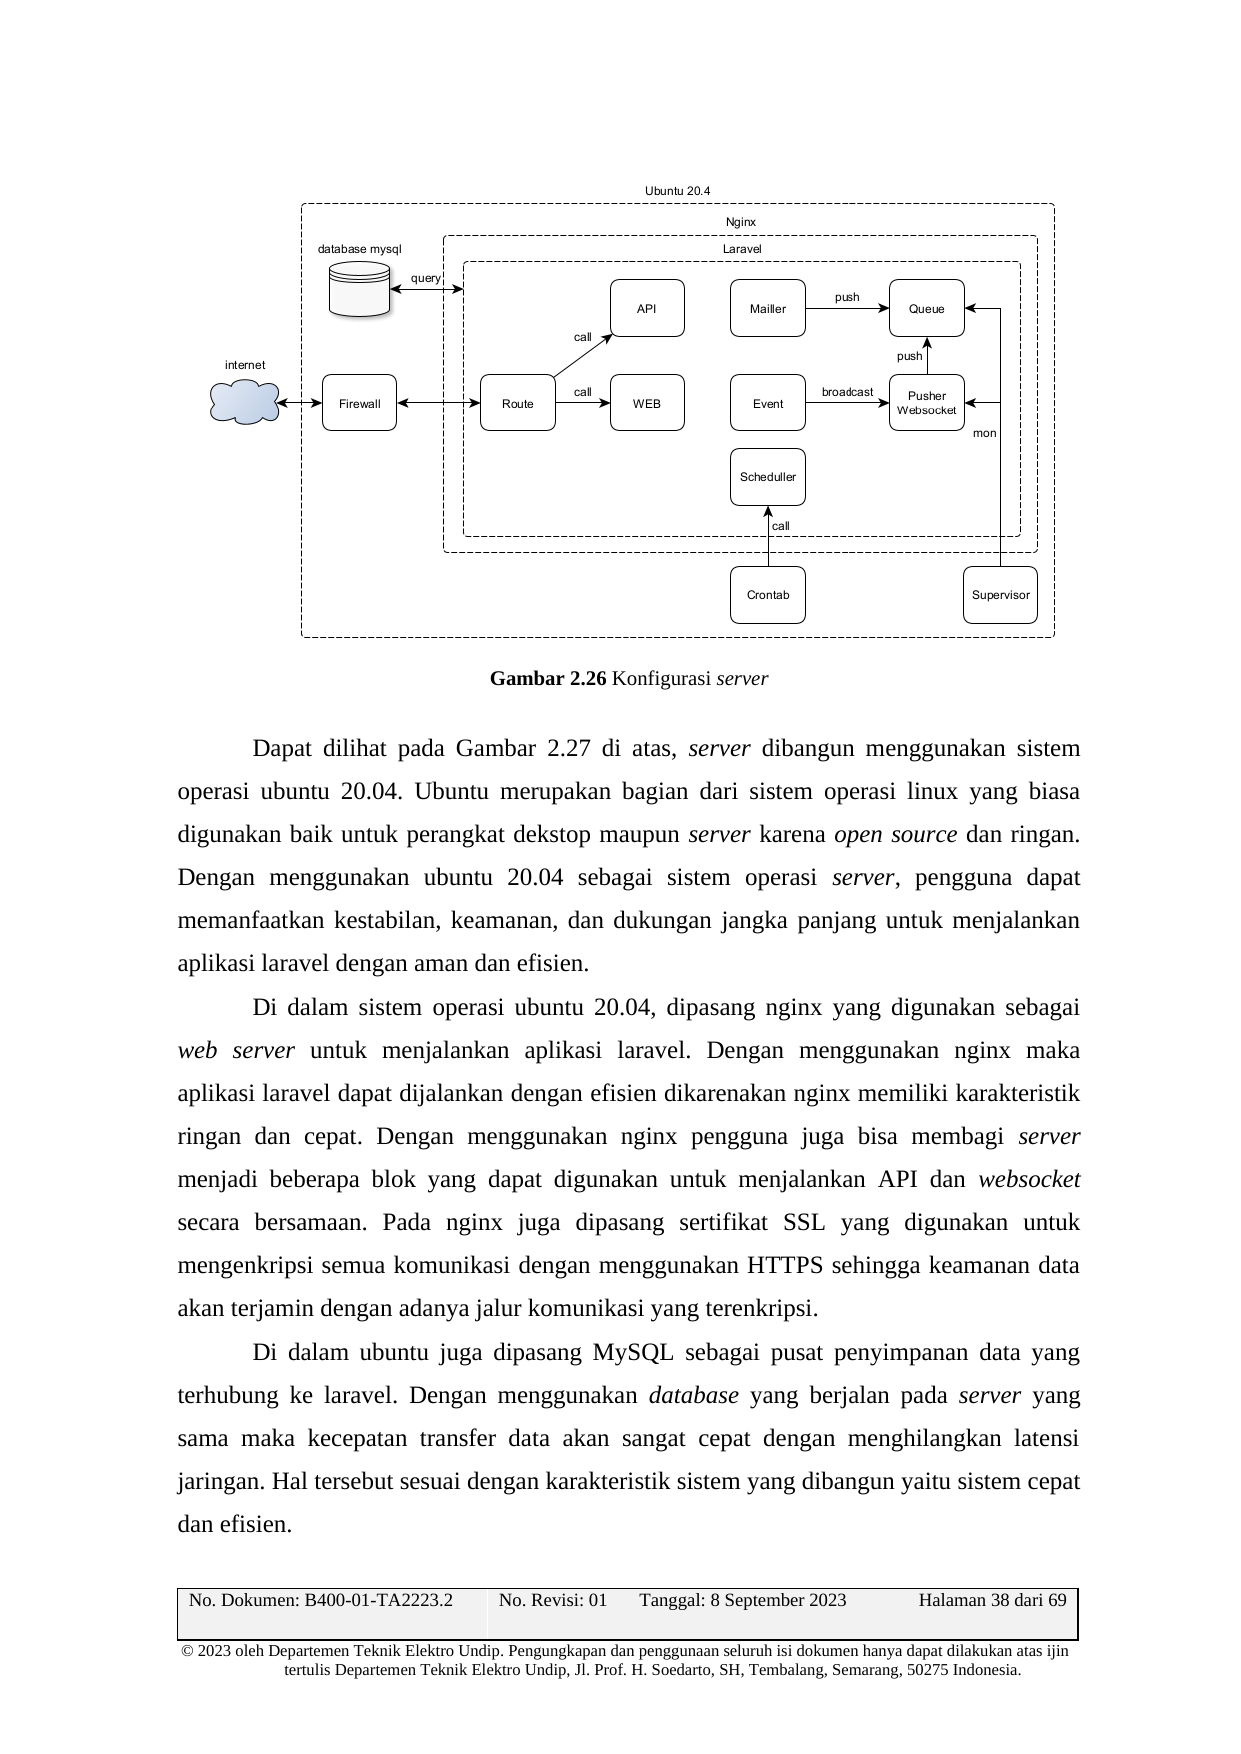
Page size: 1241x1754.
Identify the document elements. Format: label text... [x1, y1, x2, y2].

text Di dalam sistem operasi ubuntu 20.04, dipasang nginx yang digunakan sebagai web server untuk menjalankan aplikasi laravel. Dengan menggunakan nginx maka aplikasi laravel dapat dijalankan dengan efisien dikarenakan nginx memiliki karakteristik ringan dan cepat. Dengan menggunakan nginx pengguna juga bisa membagi server menjadi beberapa blok yang dapat digunakan untuk menjalankan API dan websocket secara bersamaan. Pada nginx juga dipasang sertifikat SSL yang digunakan untuk mengenkripsi semua komunikasi dengan menggunakan HTTPS sehingga keamanan data akan terjamin dengan adanya jalur komunikasi yang terenkripsi. [177, 992, 1081, 1322]
text Di dalam ubuntu juga dipasang MySQL sebagai pusat penyimpanan data yang terhubung ke laravel. Dengan menggunakan database yang berjalan pada server yang sama maka kecepatan transfer data akan sangat cepat dengan menghilangkan latensi jaringan. Hal tersebut sesuai dengan karakteristik sistem yang dibangun yaitu sistem cepat dan efisien. [177, 1337, 1081, 1538]
picture [189, 165, 1069, 652]
text Gambar 2.26 Konfigurasi server [177, 666, 1081, 690]
text Dapat dilihat pada Gambar 2.27 di atas, server dibangun menggunakan sistem operasi ubuntu 20.04. Ubuntu merupakan bagian dari sistem operasi linux yang biasa digunakan baik untuk perangkat dekstop maupun server karena open source dan ringan. Dengan menggunakan ubuntu 20.04 sebagai sistem operasi server, pengguna dapat memanfaatkan kestabilan, keamanan, dan dukungan jangka panjang untuk menjalankan aplikasi laravel dengan aman dan efisien. [177, 733, 1081, 977]
